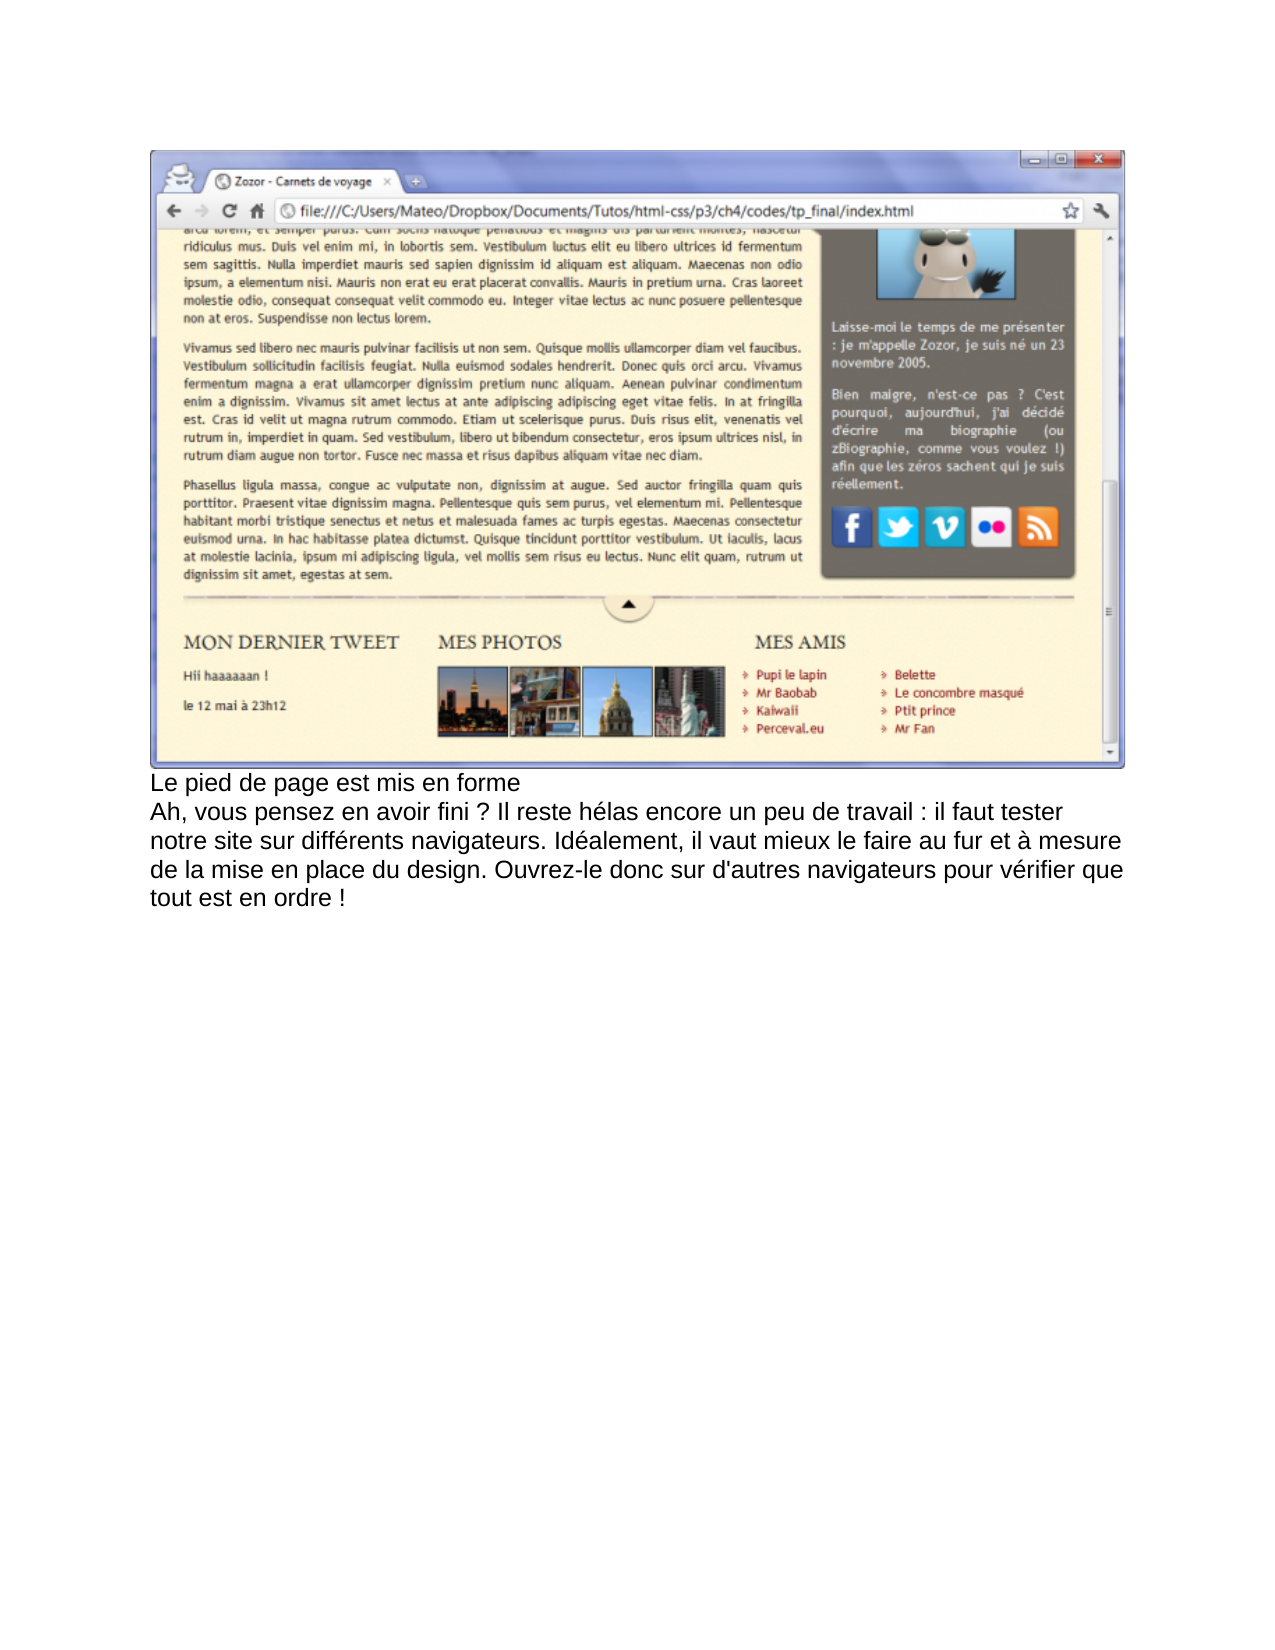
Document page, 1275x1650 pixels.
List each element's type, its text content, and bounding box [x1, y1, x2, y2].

picture [150, 150, 1125, 769]
text Le pied de page est mis en forme [150, 769, 1125, 797]
text Ah, vous pensez en avoir fini ? Il reste hélas encore un peu de travail : il faut tester notre site sur différents navigateurs. Idéalement, il vaut mieux le faire au fur et à mesure de la mise en place du design. Ouvrez-le donc sur d'autres navigateurs pour vérifier que tout est en ordre ! [150, 797, 1125, 912]
